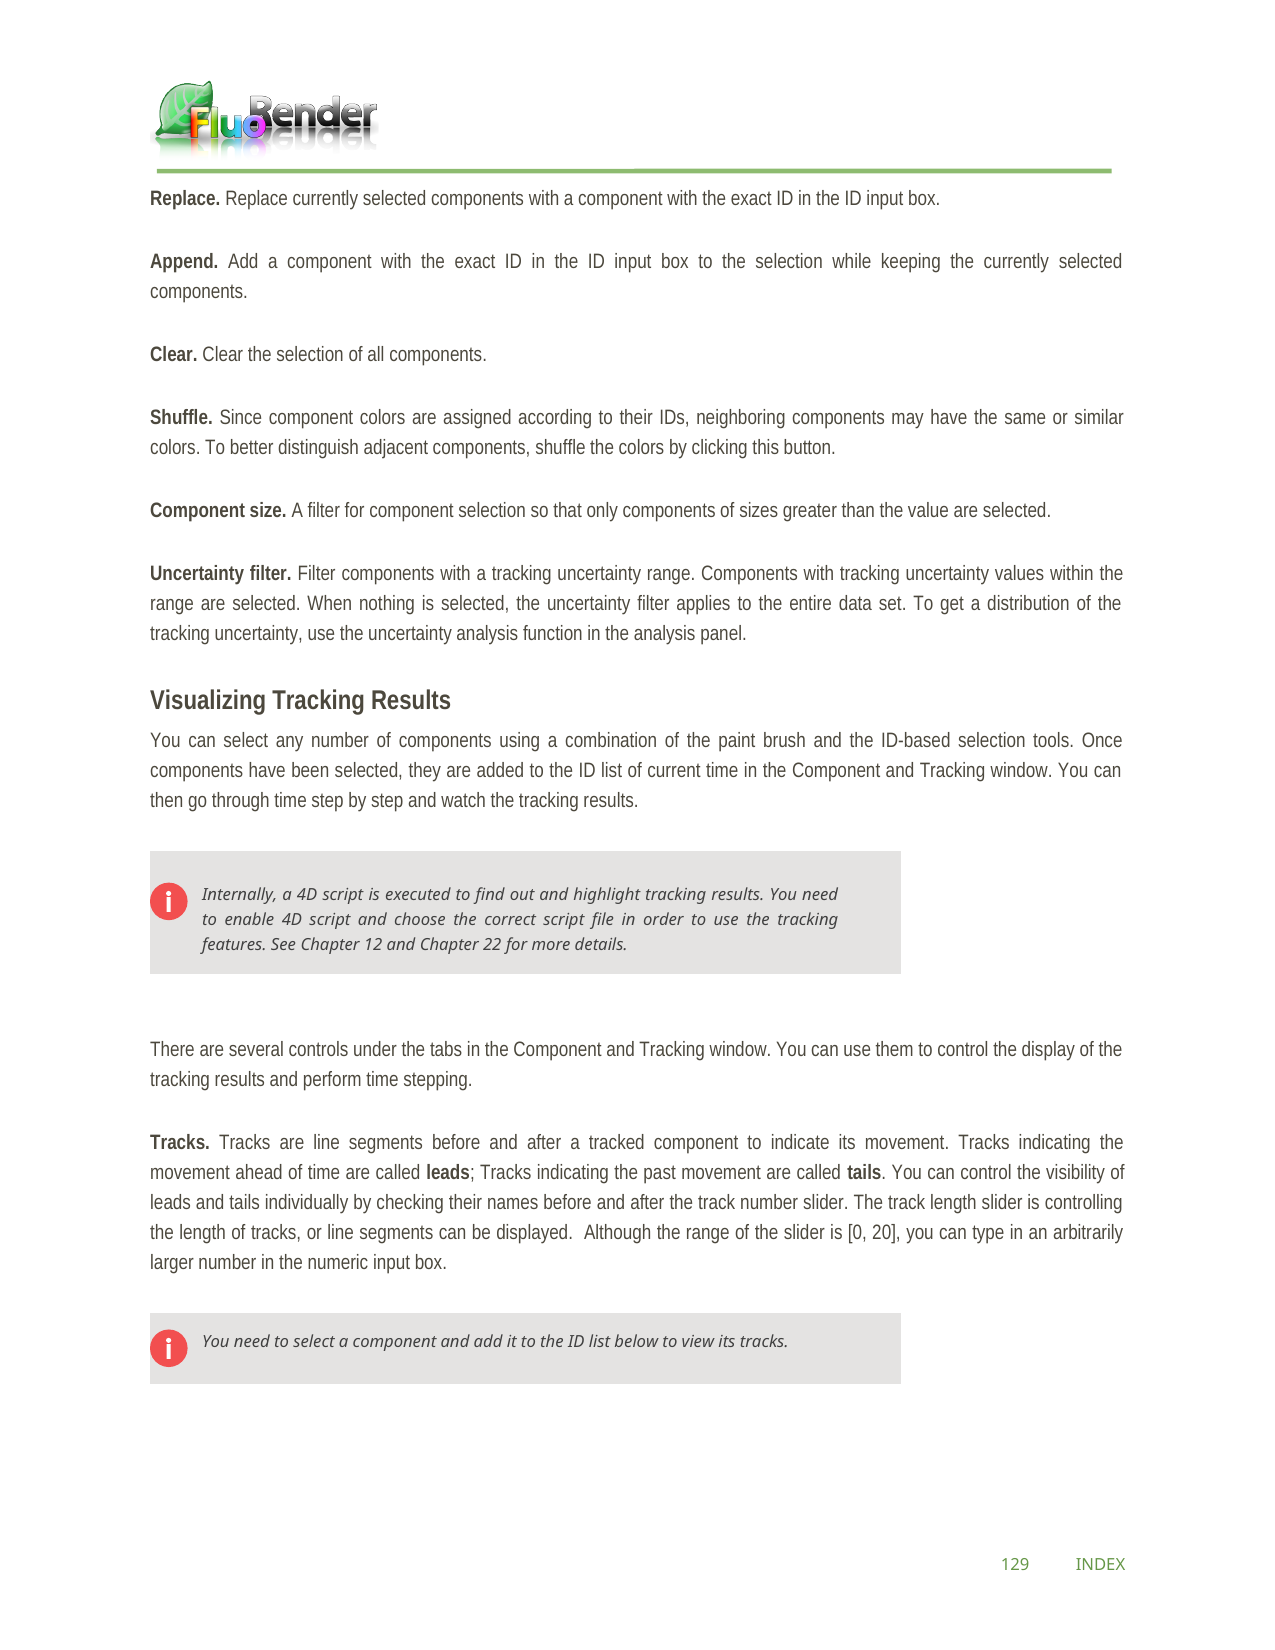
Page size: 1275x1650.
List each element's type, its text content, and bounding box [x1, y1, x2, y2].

text Component size. A filter for component selection so that only components of sizes greater than the value are selected. [150, 498, 1125, 522]
subtitle Visualizing Tracking Results [150, 684, 1125, 715]
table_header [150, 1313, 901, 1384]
text Append. Add a component with the exact ID in the ID input box to the selection while keeping the currently selected components. [150, 249, 1125, 302]
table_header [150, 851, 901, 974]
text There are several controls under the tabs in the Component and Tracking window. You can use them to control the display of the tracking results and perform time stepping. [150, 1037, 1125, 1091]
text Clear. Clear the selection of all components. [150, 342, 1125, 366]
text Tracks. Tracks are line segments before and after a tracked component to indicate its movement. Tracks indicating the movement ahead of time are called leads; Tracks indicating the past movement are called tails. You can control the visibility of leads and tails individually by checking their names before and after the track number slider. The track length slider is controlling the length of tracks, or line segments can be displayed. Although the range of the slider is [0, 20], you can type in an arbitrarily larger number in the numeric input box. [150, 1130, 1125, 1273]
text Shuffle. Since component colors are assigned according to their IDs, neighboring components may have the same or similar colors. To better distinguish adjacent components, shuffle the colors by clicking this button. [150, 405, 1125, 459]
text You can select any number of components using a combination of the paint brush and the ID-based selection tools. Once components have been selected, they are added to the ID list of current time in the Component and Tracking window. You can then go through time step by step and watch the tracking results. [150, 728, 1125, 812]
text Replace. Replace currently selected components with a component with the exact ID in the ID input box. [150, 185, 1125, 209]
text Uncertainty filter. Filter components with a tracking uncertainty range. Components with tracking uncertainty values within the range are selected. When nothing is selected, the uncertainty filter applies to the entire data set. To get a distribution of the tracking uncertainty, use the uncertainty analysis function in the analysis panel. [150, 561, 1125, 645]
picture [150, 75, 379, 162]
